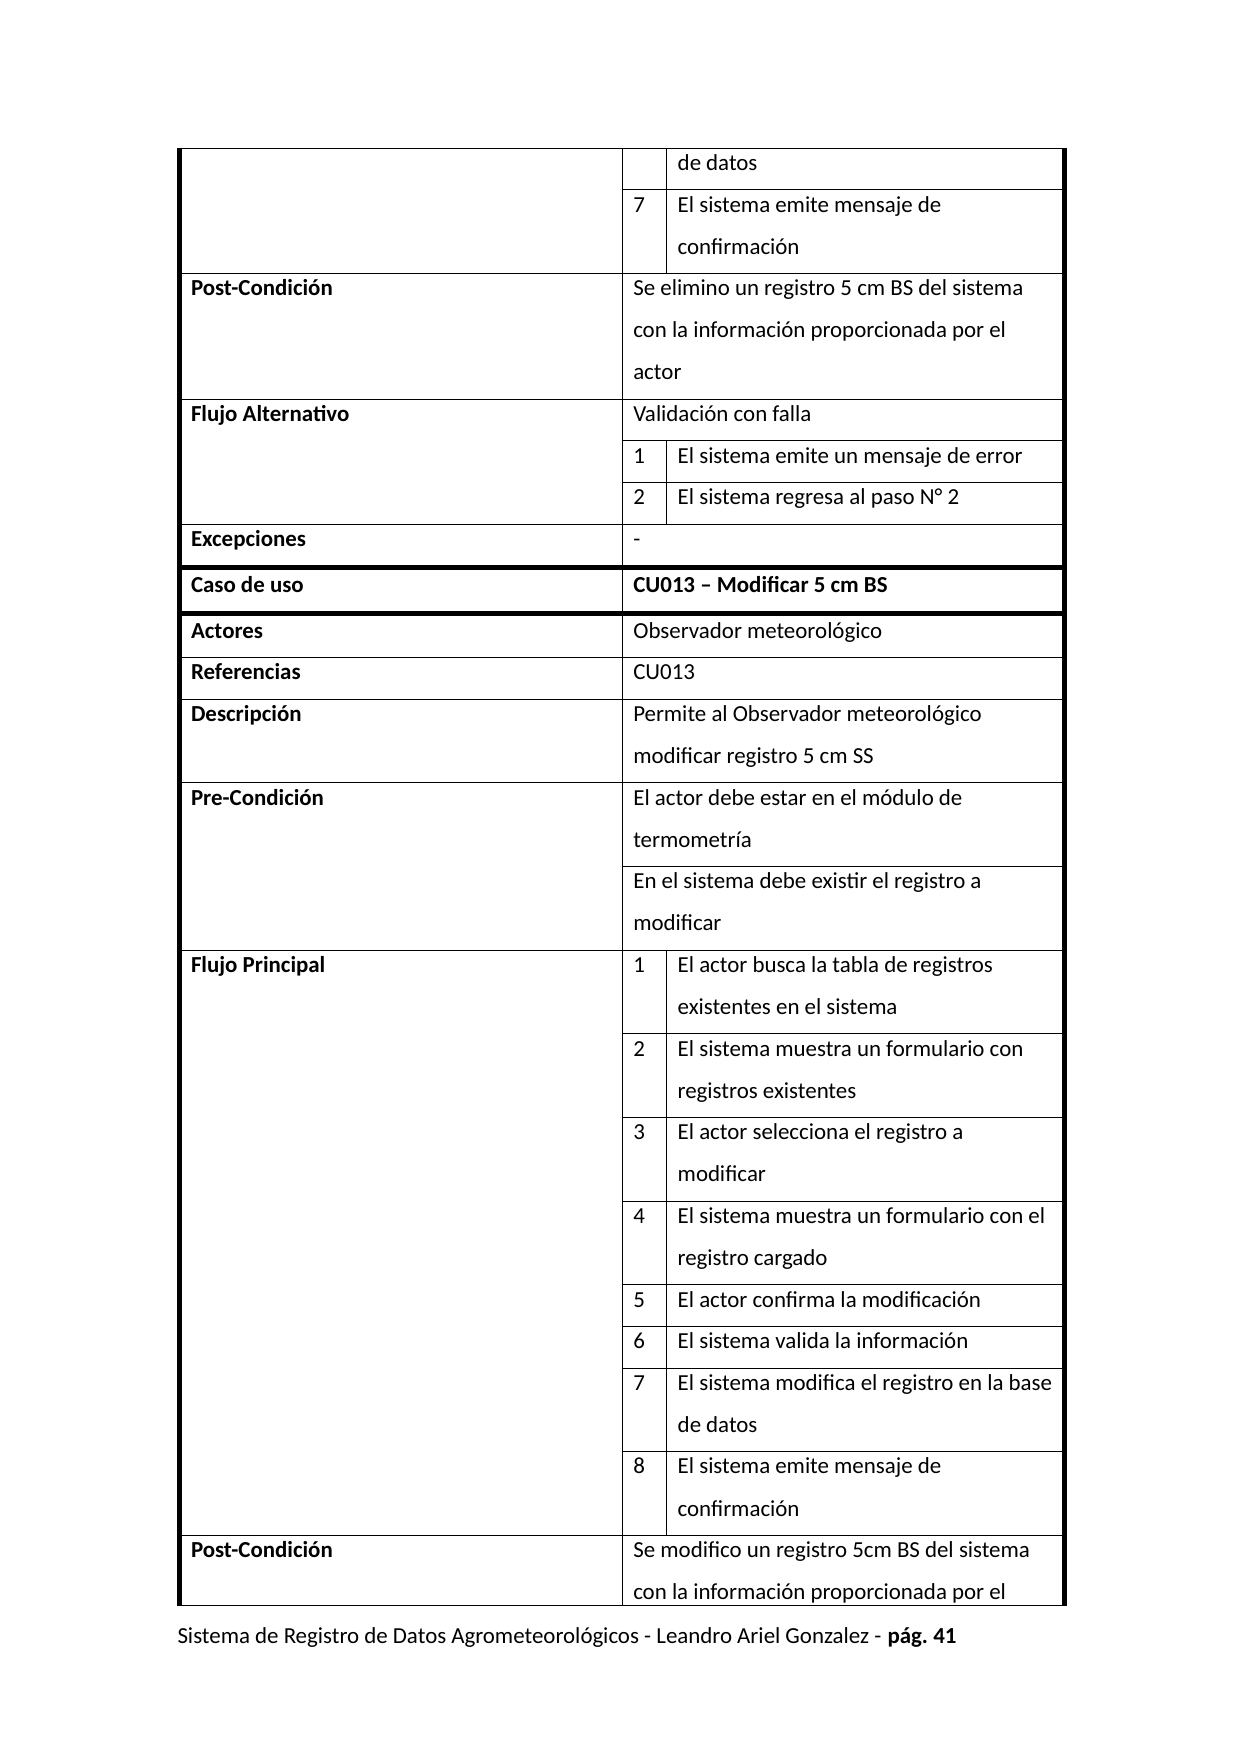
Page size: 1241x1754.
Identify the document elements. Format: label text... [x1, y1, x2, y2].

table_cell El sistema modifica el registro en la base de datos [667, 1369, 1062, 1451]
table_cell 3 [623, 1118, 666, 1201]
table_cell CU013 – Modificar 5 cm BS [623, 570, 1062, 611]
table_cell El sistema regresa al paso N° 2 [667, 483, 1062, 524]
table_cell El sistema muestra un formulario con registros existentes [667, 1034, 1062, 1117]
table_cell El sistema emite un mensaje de error [667, 441, 1062, 482]
table_cell Referencias [182, 658, 622, 699]
table_cell 7 [623, 1369, 666, 1451]
table_cell El sistema valida la información [667, 1327, 1062, 1367]
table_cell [623, 1536, 1062, 1605]
table_cell 7 [623, 190, 666, 273]
table_cell El actor busca la tabla de registros existentes en el sistema [667, 951, 1062, 1033]
table_cell El actor confirma la modificación [667, 1285, 1062, 1326]
table_cell Excepciones [182, 525, 622, 565]
table_cell 6 [623, 149, 666, 189]
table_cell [667, 149, 1062, 189]
table_cell Validación con falla [623, 400, 1062, 440]
table_cell En el sistema debe existir el registro a modificar [623, 867, 1062, 949]
table_cell 1 [623, 951, 666, 1033]
table_cell Se elimino un registro 5 cm BS del sistema con la información proporcionada por el actor [623, 274, 1062, 399]
table_cell Flujo Alternativo [182, 400, 622, 524]
table_cell Permite al Observador meteorológico modificar registro 5 cm SS [623, 700, 1062, 782]
table_cell El sistema emite mensaje de confirmación [667, 190, 1062, 273]
table_cell Actores [182, 616, 622, 657]
table_cell Descripción [182, 700, 622, 782]
table_cell 8 [623, 1452, 666, 1535]
table_cell 2 [623, 1034, 666, 1117]
table_cell Flujo Principal [182, 951, 622, 1535]
table_cell El sistema muestra un formulario con el registro cargado [667, 1202, 1062, 1284]
table_cell El actor selecciona el registro a modificar [667, 1118, 1062, 1201]
table_cell 1 [623, 441, 666, 482]
table_cell Observador meteorológico [623, 616, 1062, 657]
table_cell El actor debe estar en el módulo de termometría [623, 783, 1062, 866]
table_cell Pre-Condición [182, 783, 622, 949]
table_cell 4 [623, 1202, 666, 1284]
table_cell El sistema emite mensaje de confirmación [667, 1452, 1062, 1535]
table_cell CU013 [623, 658, 1062, 699]
table_cell 2 [623, 483, 666, 524]
table_cell 5 [623, 1285, 666, 1326]
table_cell 6 [623, 1327, 666, 1367]
table_cell - [623, 525, 1062, 565]
table_cell Post-Condición [182, 274, 622, 399]
table_cell Post-Condición [182, 1536, 622, 1605]
table_cell Caso de uso [182, 570, 622, 611]
